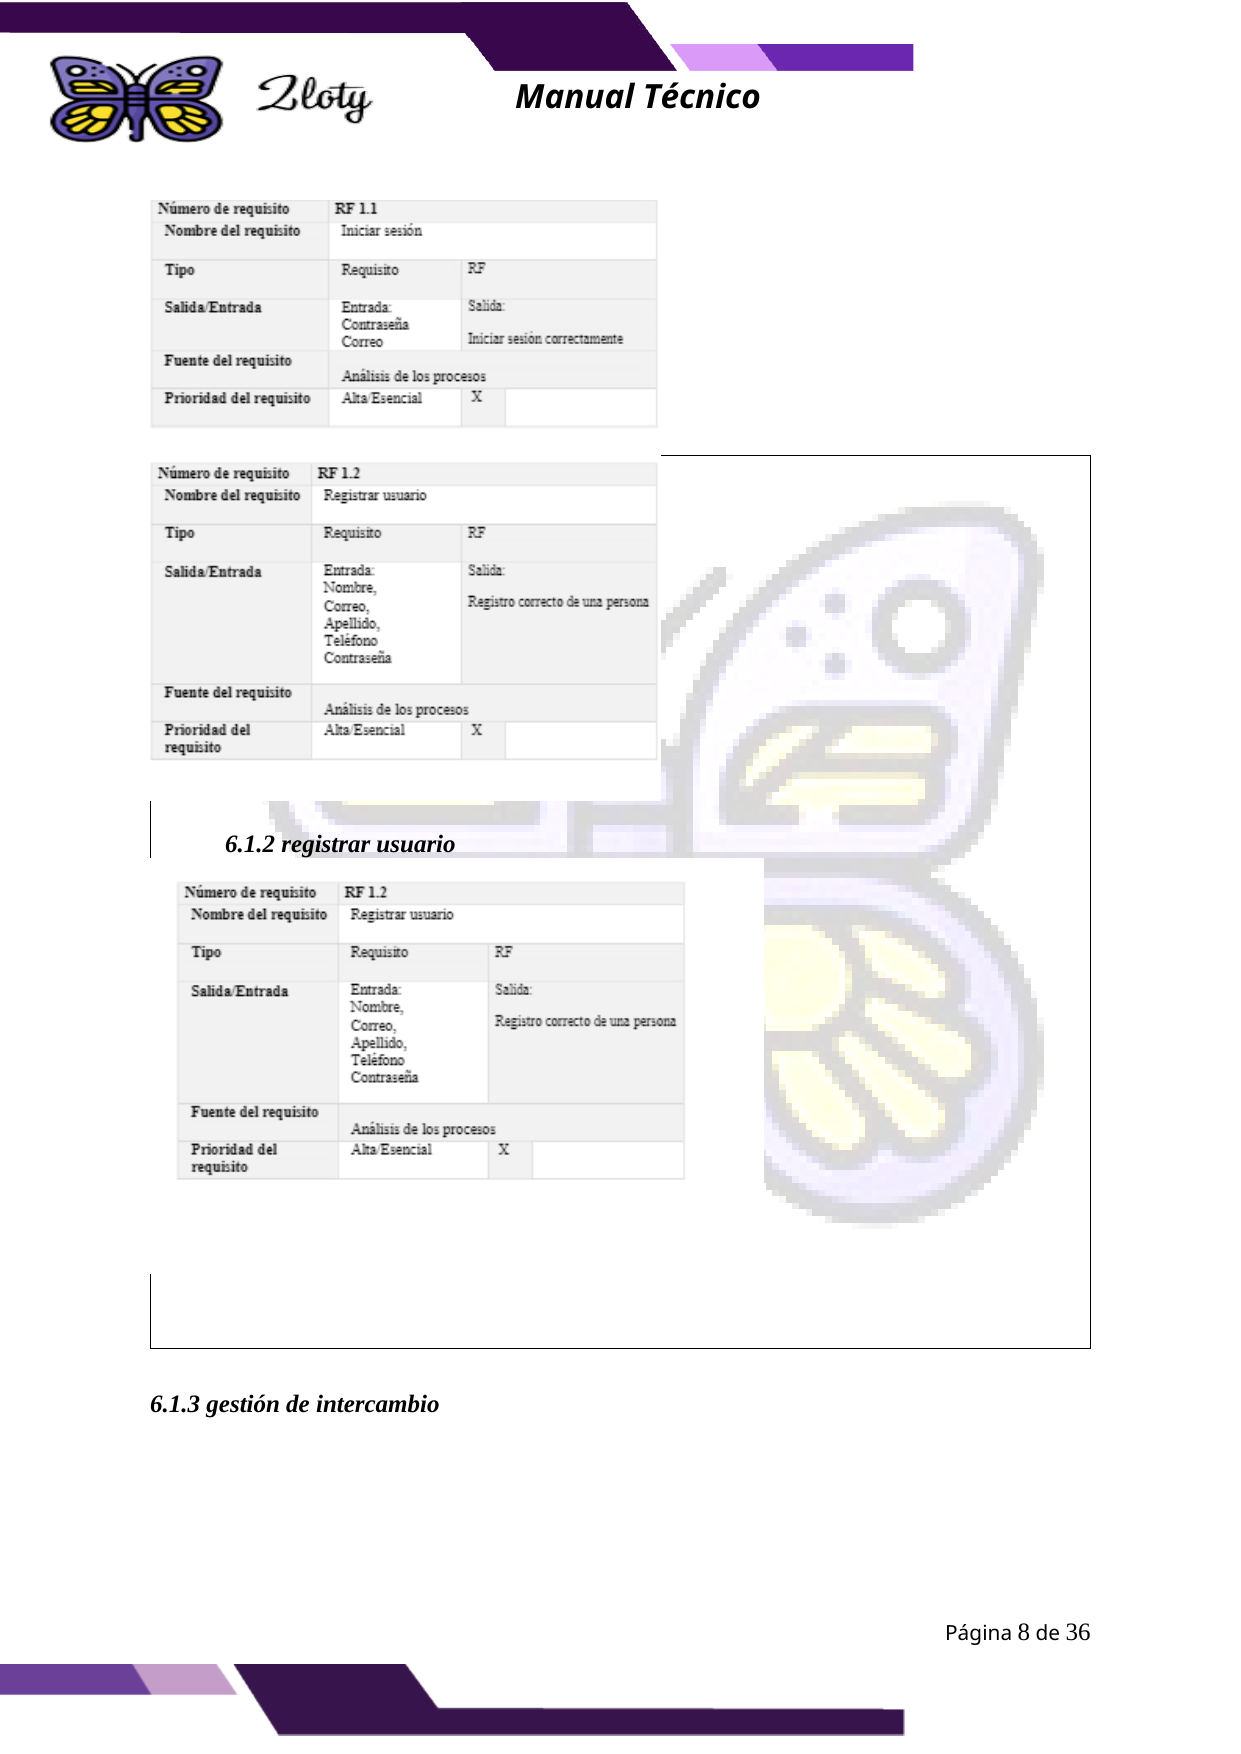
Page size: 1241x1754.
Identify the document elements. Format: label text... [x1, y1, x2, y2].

picture [150, 200, 661, 801]
picture [150, 858, 764, 1274]
picture [0, 1664, 905, 1736]
text 6.1.3 gestión de intercambio [150, 1389, 1090, 1417]
text 6.1.2 registrar usuario [150, 829, 1090, 858]
picture [0, 2, 914, 166]
